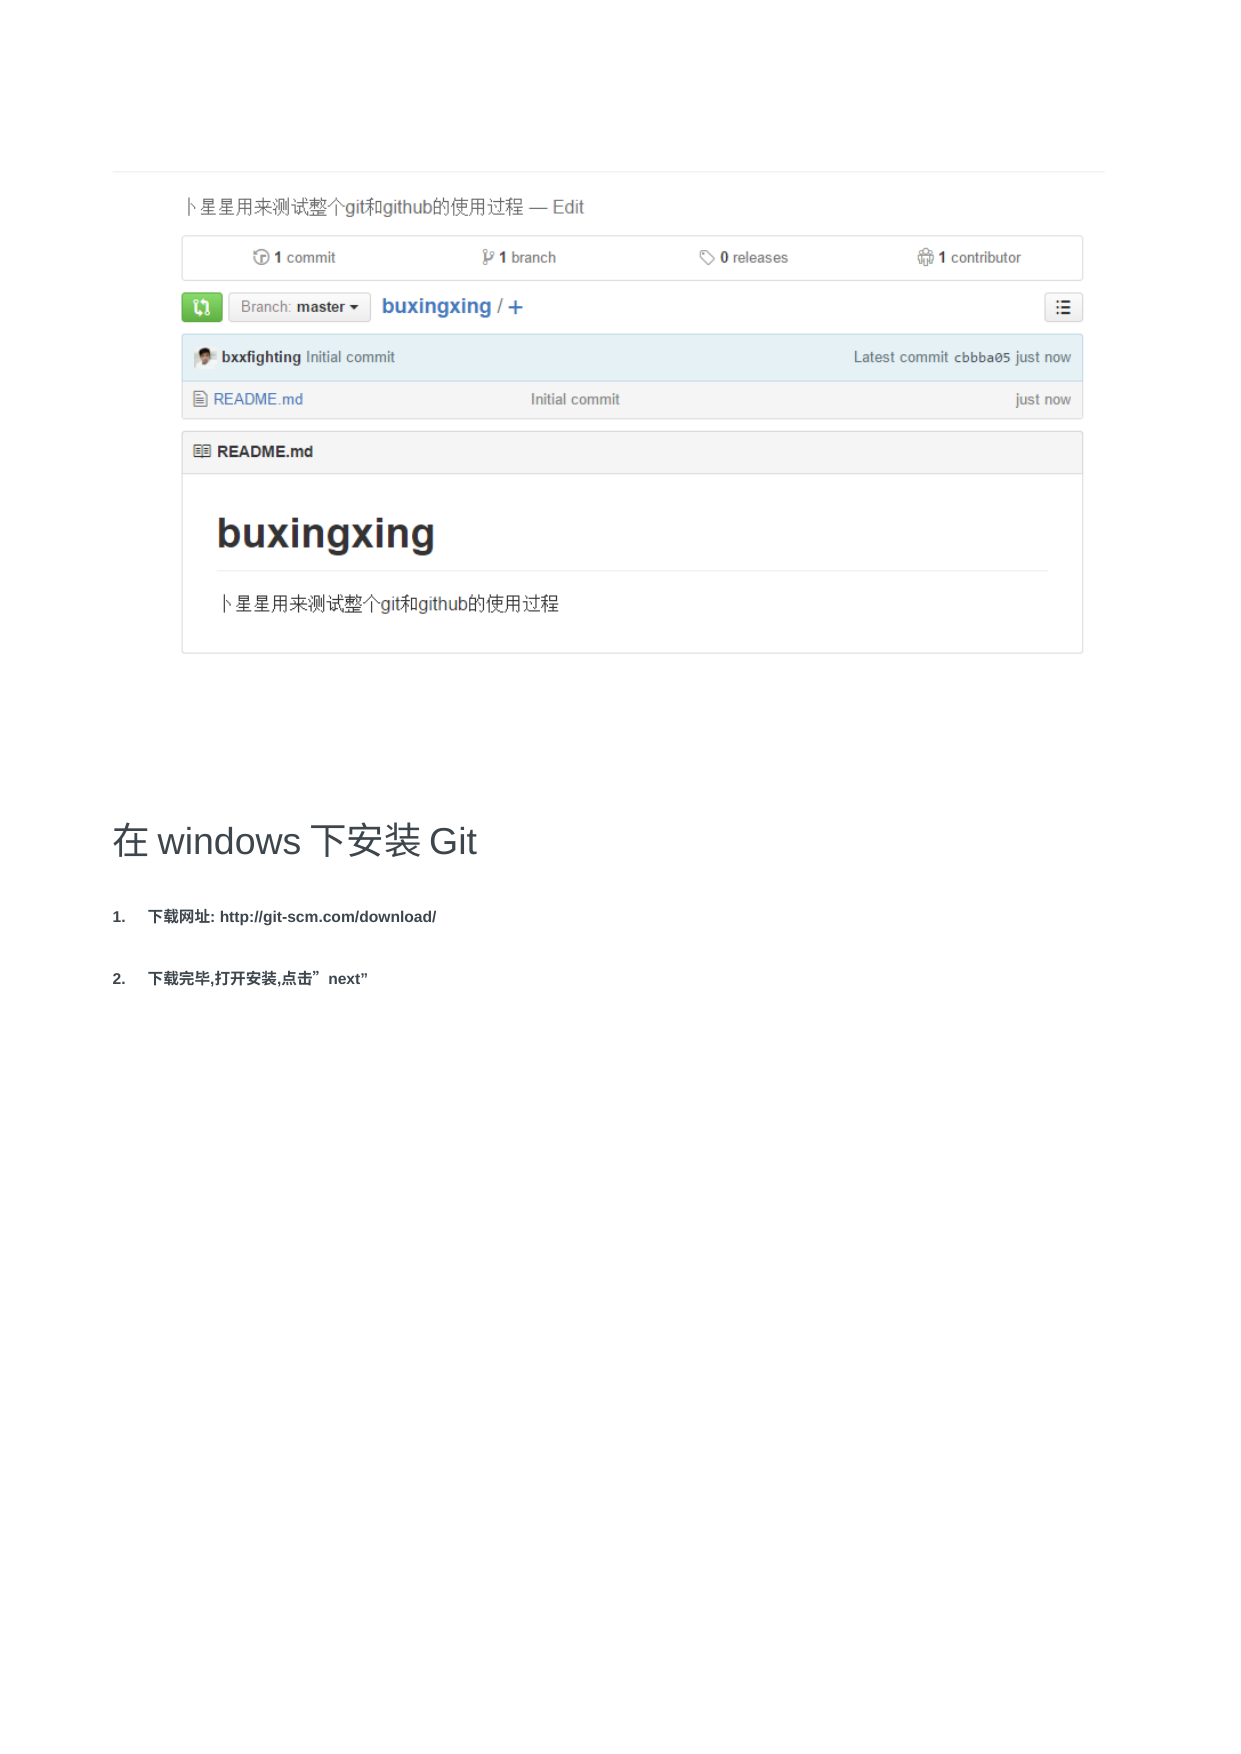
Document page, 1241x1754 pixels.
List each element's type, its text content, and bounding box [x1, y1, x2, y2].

picture [112, 162, 1105, 687]
text 在windows下安装Git [112, 805, 1128, 870]
text 2. 下载完毕,打开安装,点击”next” [112, 961, 1128, 994]
text 1. 下载网址: http://git-scm.com/download/ [112, 899, 1128, 932]
